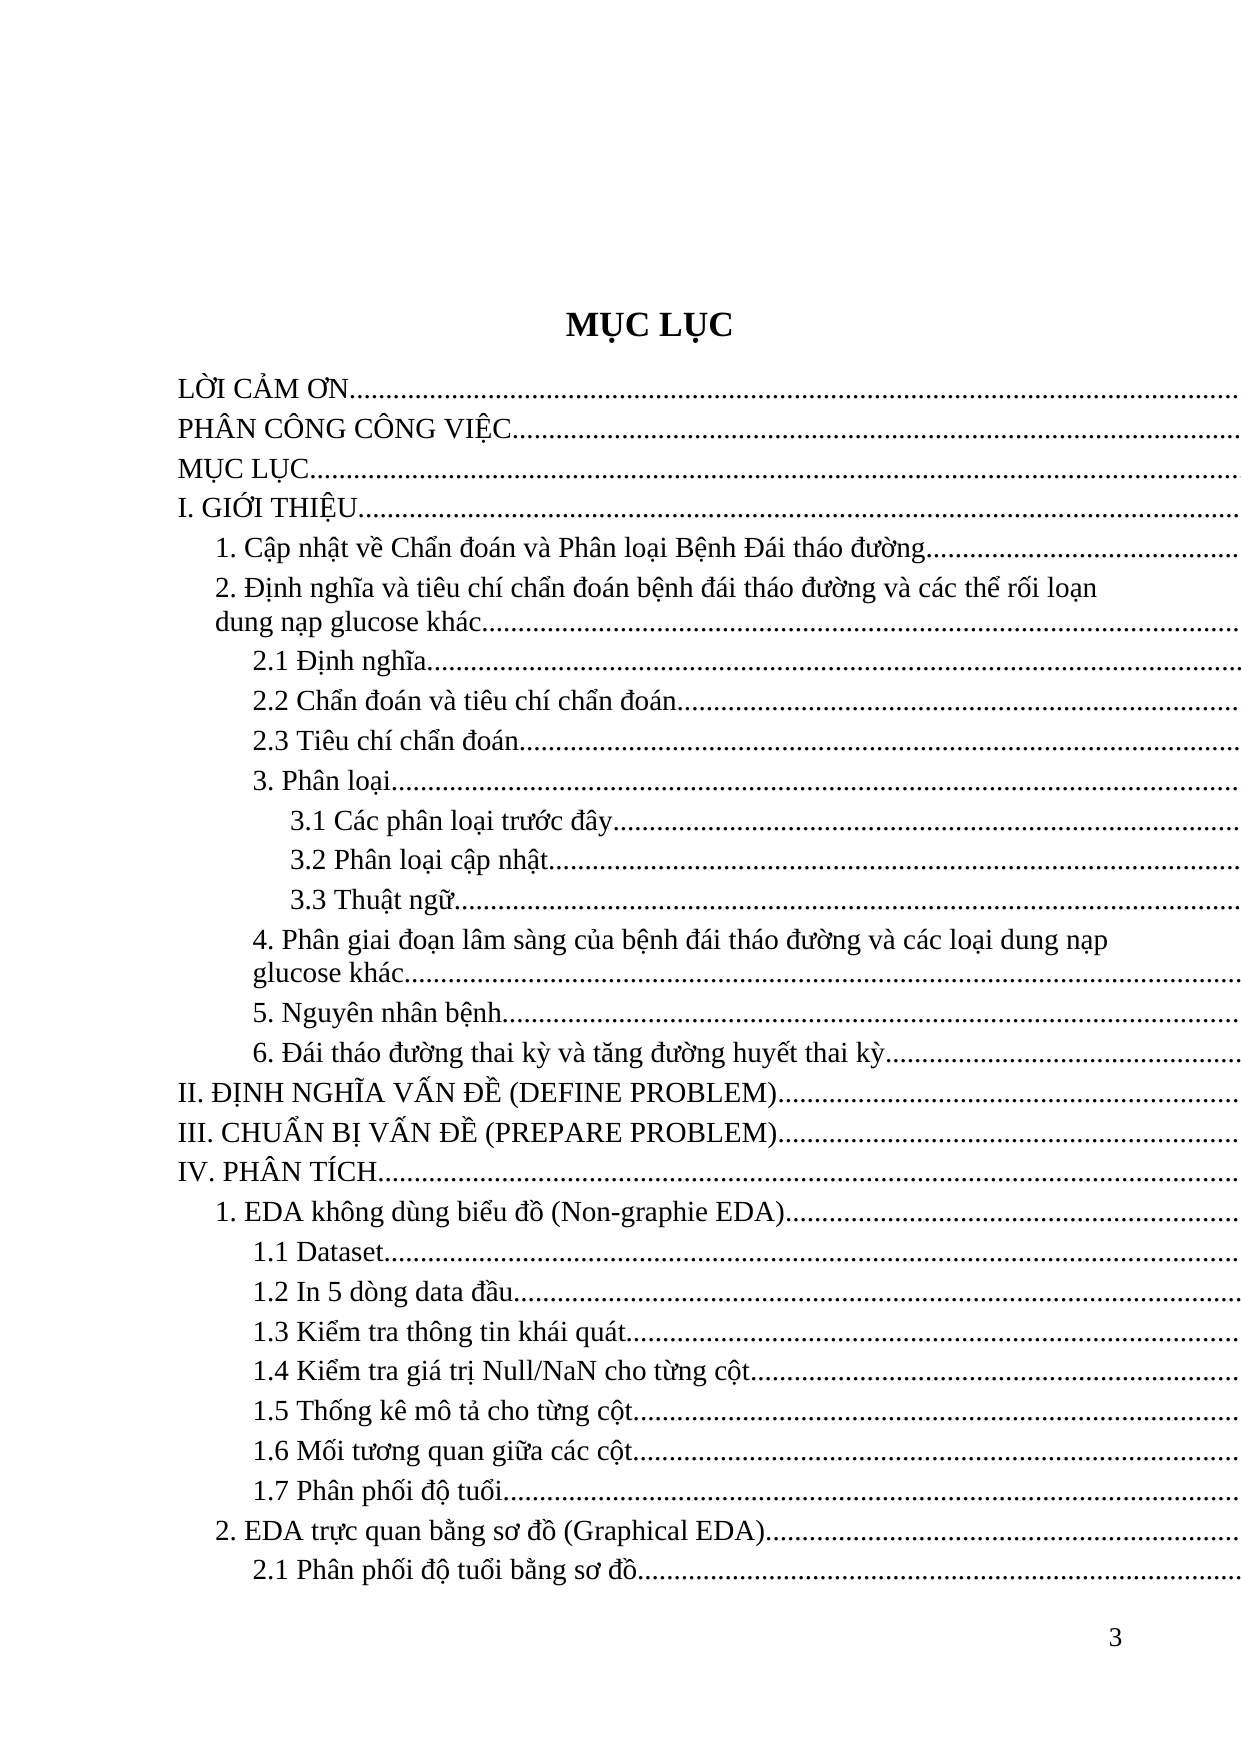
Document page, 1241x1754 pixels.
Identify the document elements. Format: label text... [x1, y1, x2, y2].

subtitle MỤC LỤC [177, 304, 1122, 344]
